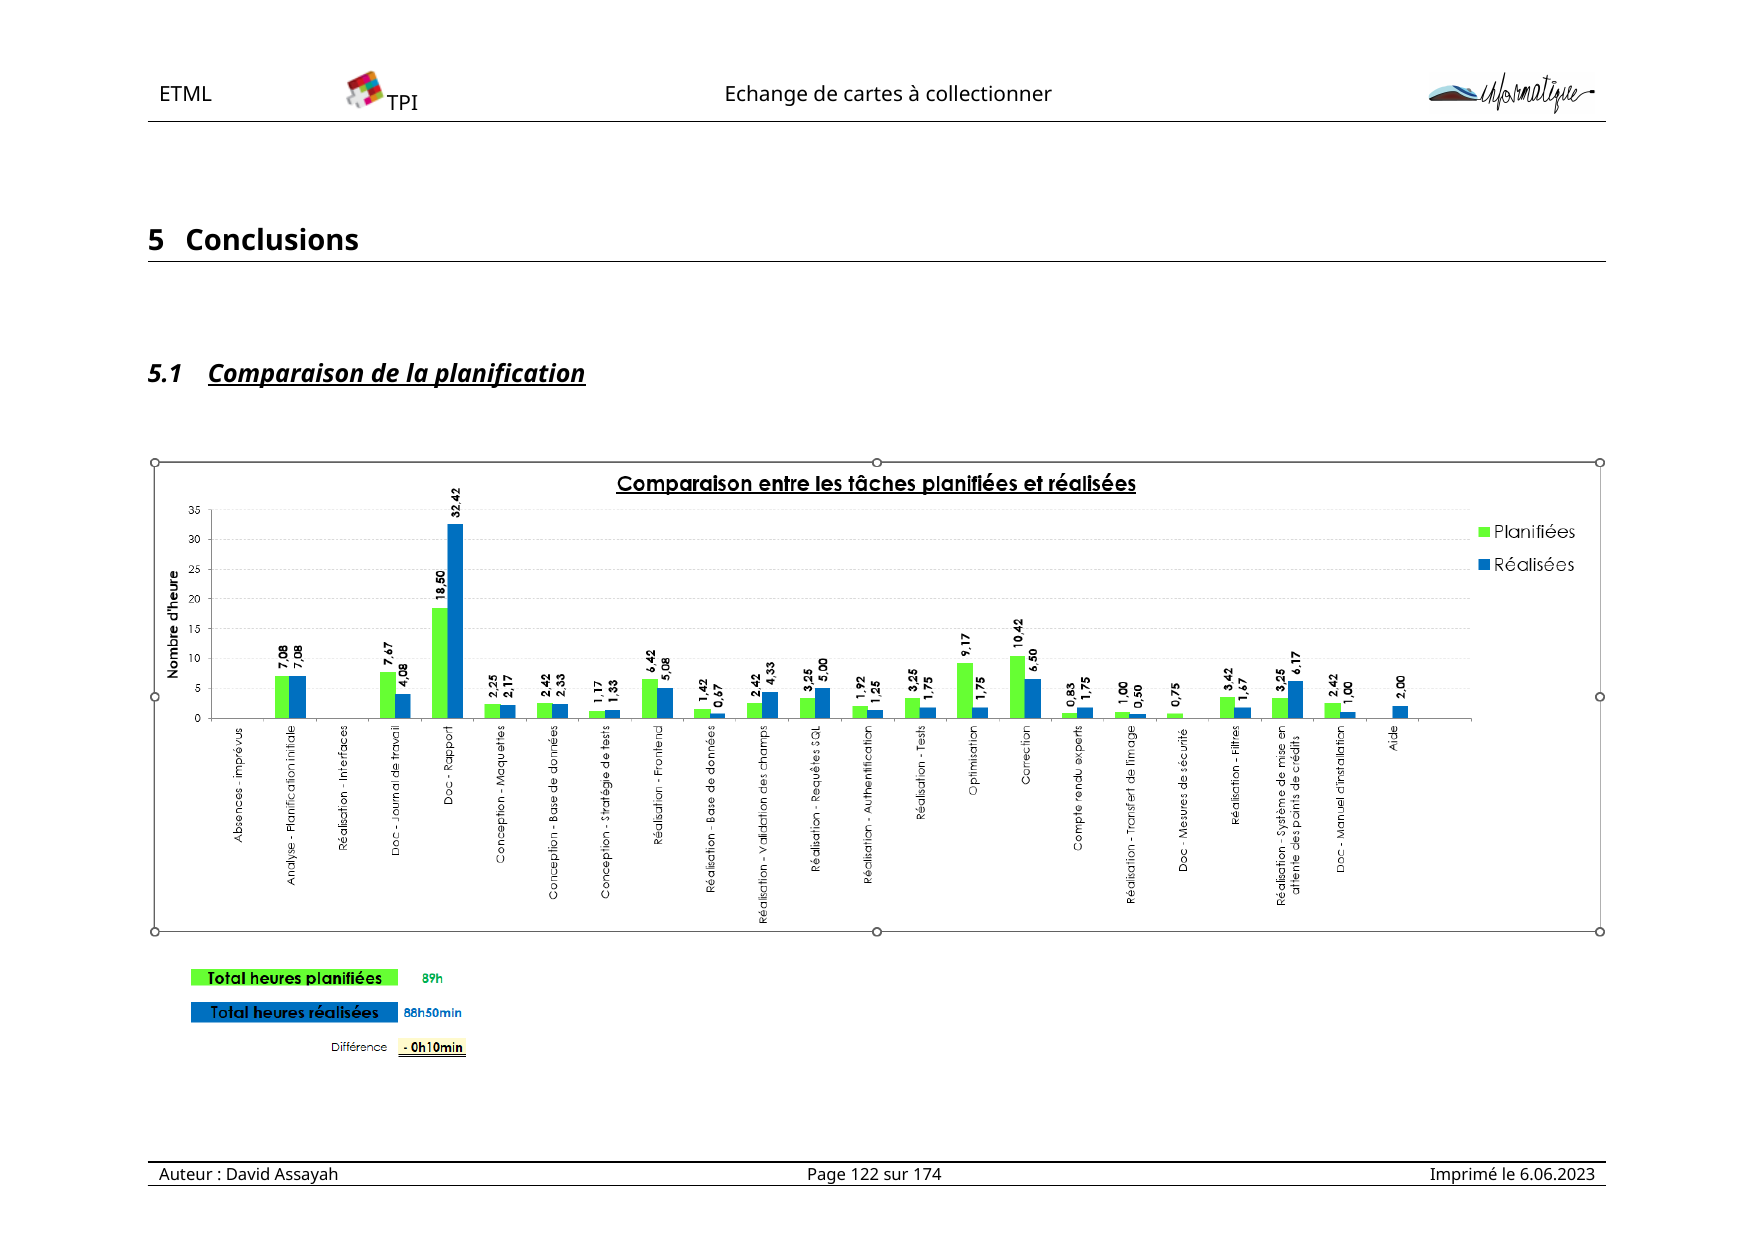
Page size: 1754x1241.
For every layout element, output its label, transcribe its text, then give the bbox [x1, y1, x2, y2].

picture [341, 69, 387, 111]
picture [147, 454, 1607, 1060]
subtitle Conclusions [148, 219, 1606, 261]
subtitle Comparaison de la planification [148, 355, 1606, 389]
